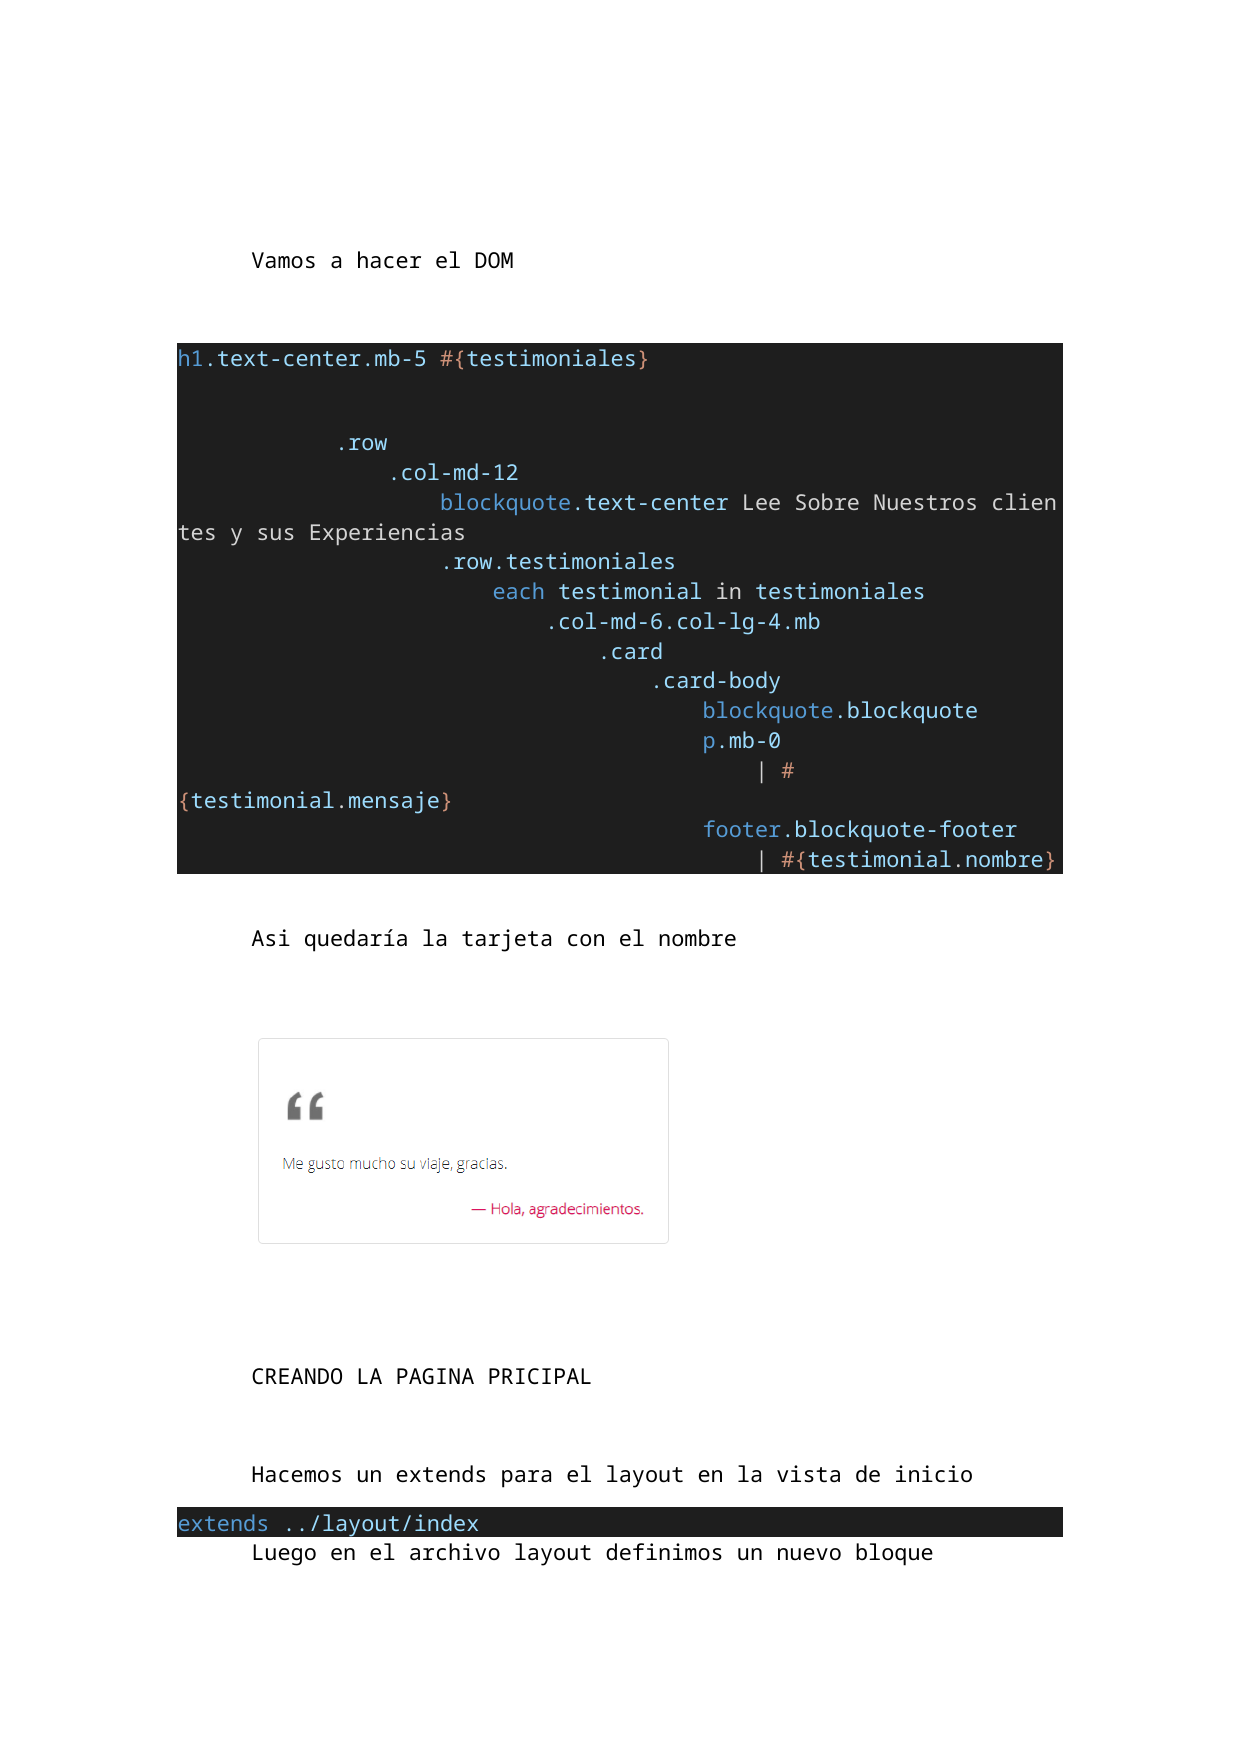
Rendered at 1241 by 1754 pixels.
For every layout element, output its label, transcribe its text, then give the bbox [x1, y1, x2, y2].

text each testimonial in testimoniales [177, 576, 1063, 606]
text | #{testimonial.nombre} [177, 844, 1063, 874]
text .row [177, 427, 1063, 457]
picture [251, 1020, 693, 1294]
text CREANDO LA PAGINA PRICIPAL [177, 1361, 1063, 1391]
text .card [177, 636, 1063, 666]
text blockquote.text-center Lee Sobre Nuestros clientes y sus Experiencias [177, 487, 1063, 546]
text blockquote.blockquote [177, 695, 1063, 725]
text | #{testimonial.mensaje} [177, 755, 1063, 814]
text Asi quedaría la tarjeta con el nombre [177, 923, 1063, 953]
text .col-md-12 [177, 457, 1063, 487]
text Vamos a hacer el DOM [177, 245, 1063, 275]
text Luego en el archivo layout definimos un nuevo bloque [177, 1537, 1063, 1567]
text p.mb-0 [177, 725, 1063, 755]
text h1.text-center.mb-5 #{testimoniales} [177, 343, 1063, 372]
text Hacemos un extends para el layout en la vista de inicio [177, 1459, 1063, 1488]
text .row.testimoniales [177, 546, 1063, 576]
text .col-md-6.col-lg-4.mb [177, 606, 1063, 636]
text extends ../layout/index [177, 1507, 1063, 1537]
text .card-body [177, 666, 1063, 695]
text footer.blockquote-footer [177, 814, 1063, 844]
